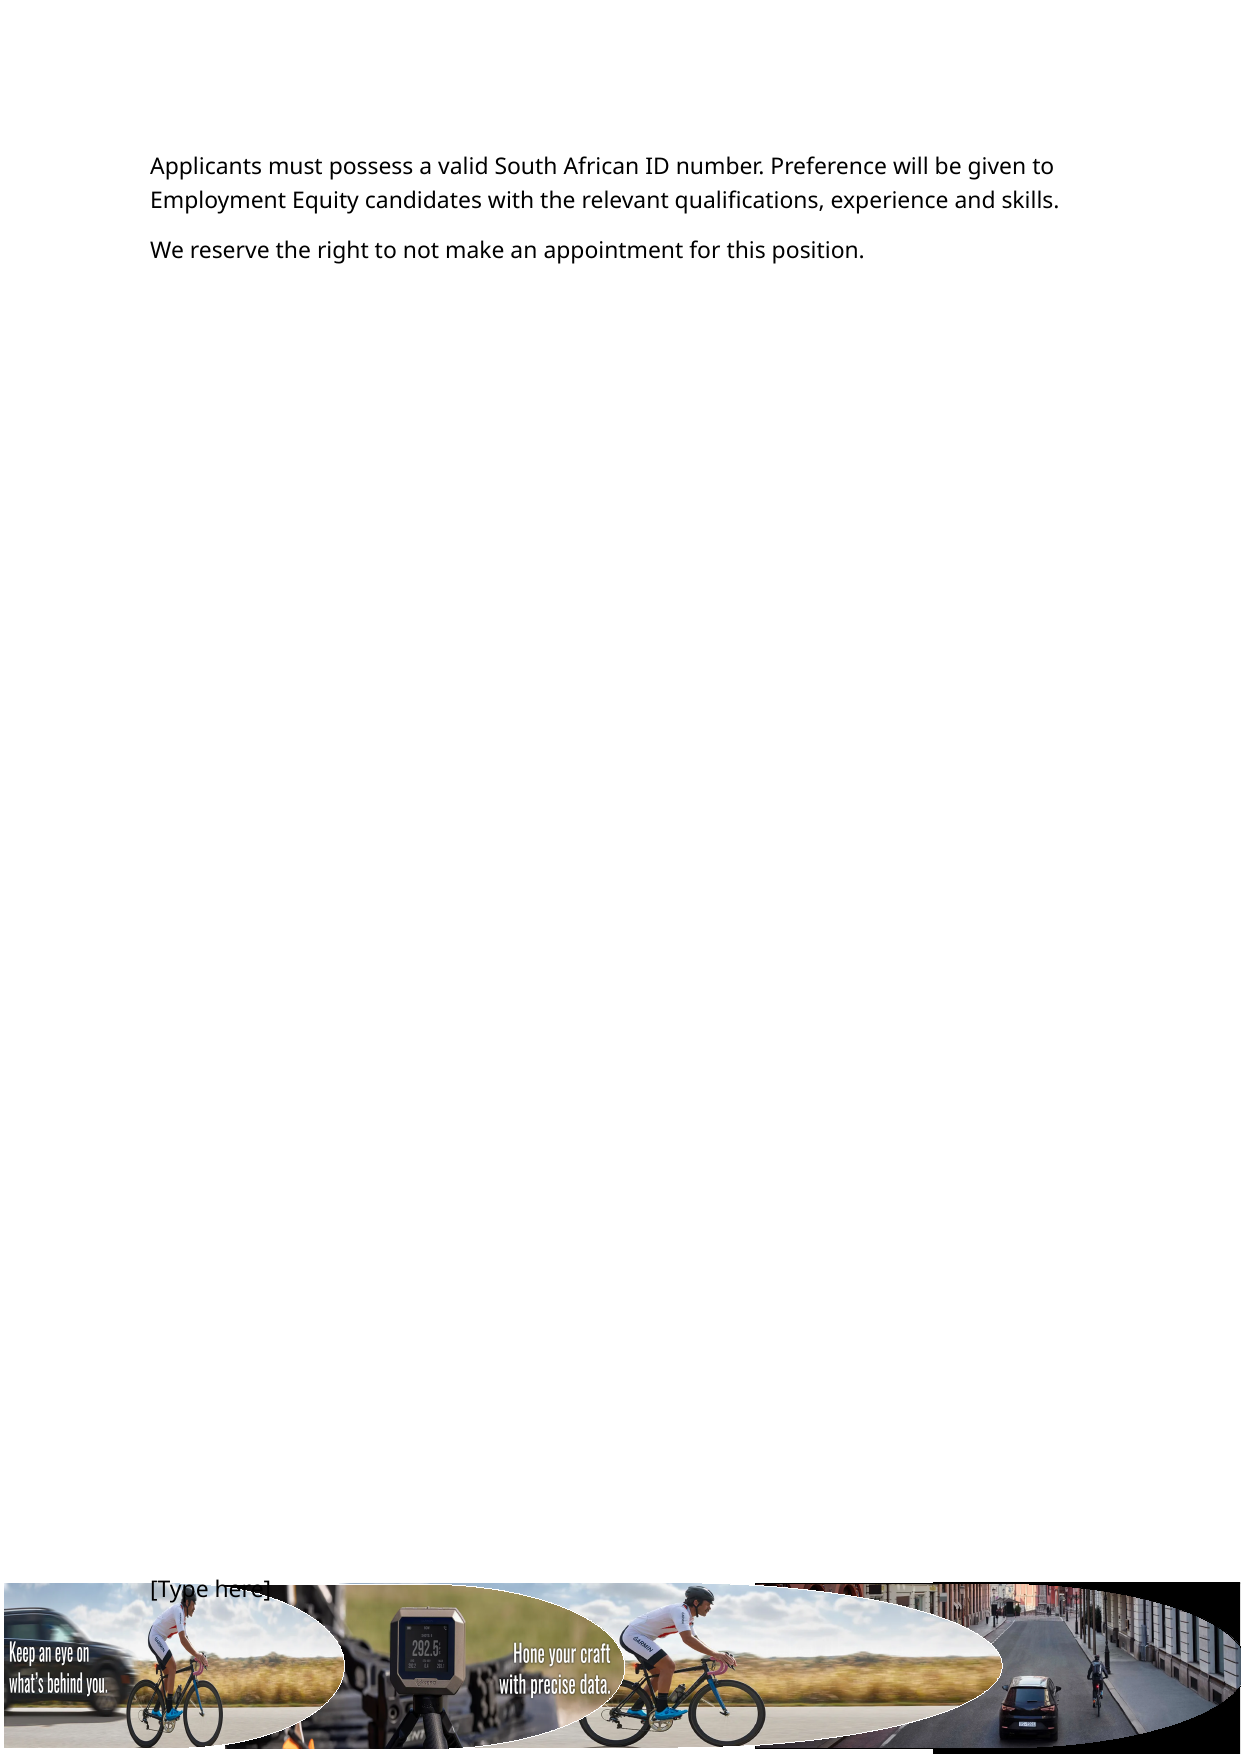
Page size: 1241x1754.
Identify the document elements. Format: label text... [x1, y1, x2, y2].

text We reserve the right to not make an appointment for this position. [150, 234, 1090, 265]
picture [185, 1586, 192, 1596]
picture [4, 1582, 1241, 1749]
text Applicants must possess a valid South African ID number. Preference will be given to Employment Equity candidates with the relevant qualifications, experience and skills. [150, 150, 1090, 215]
